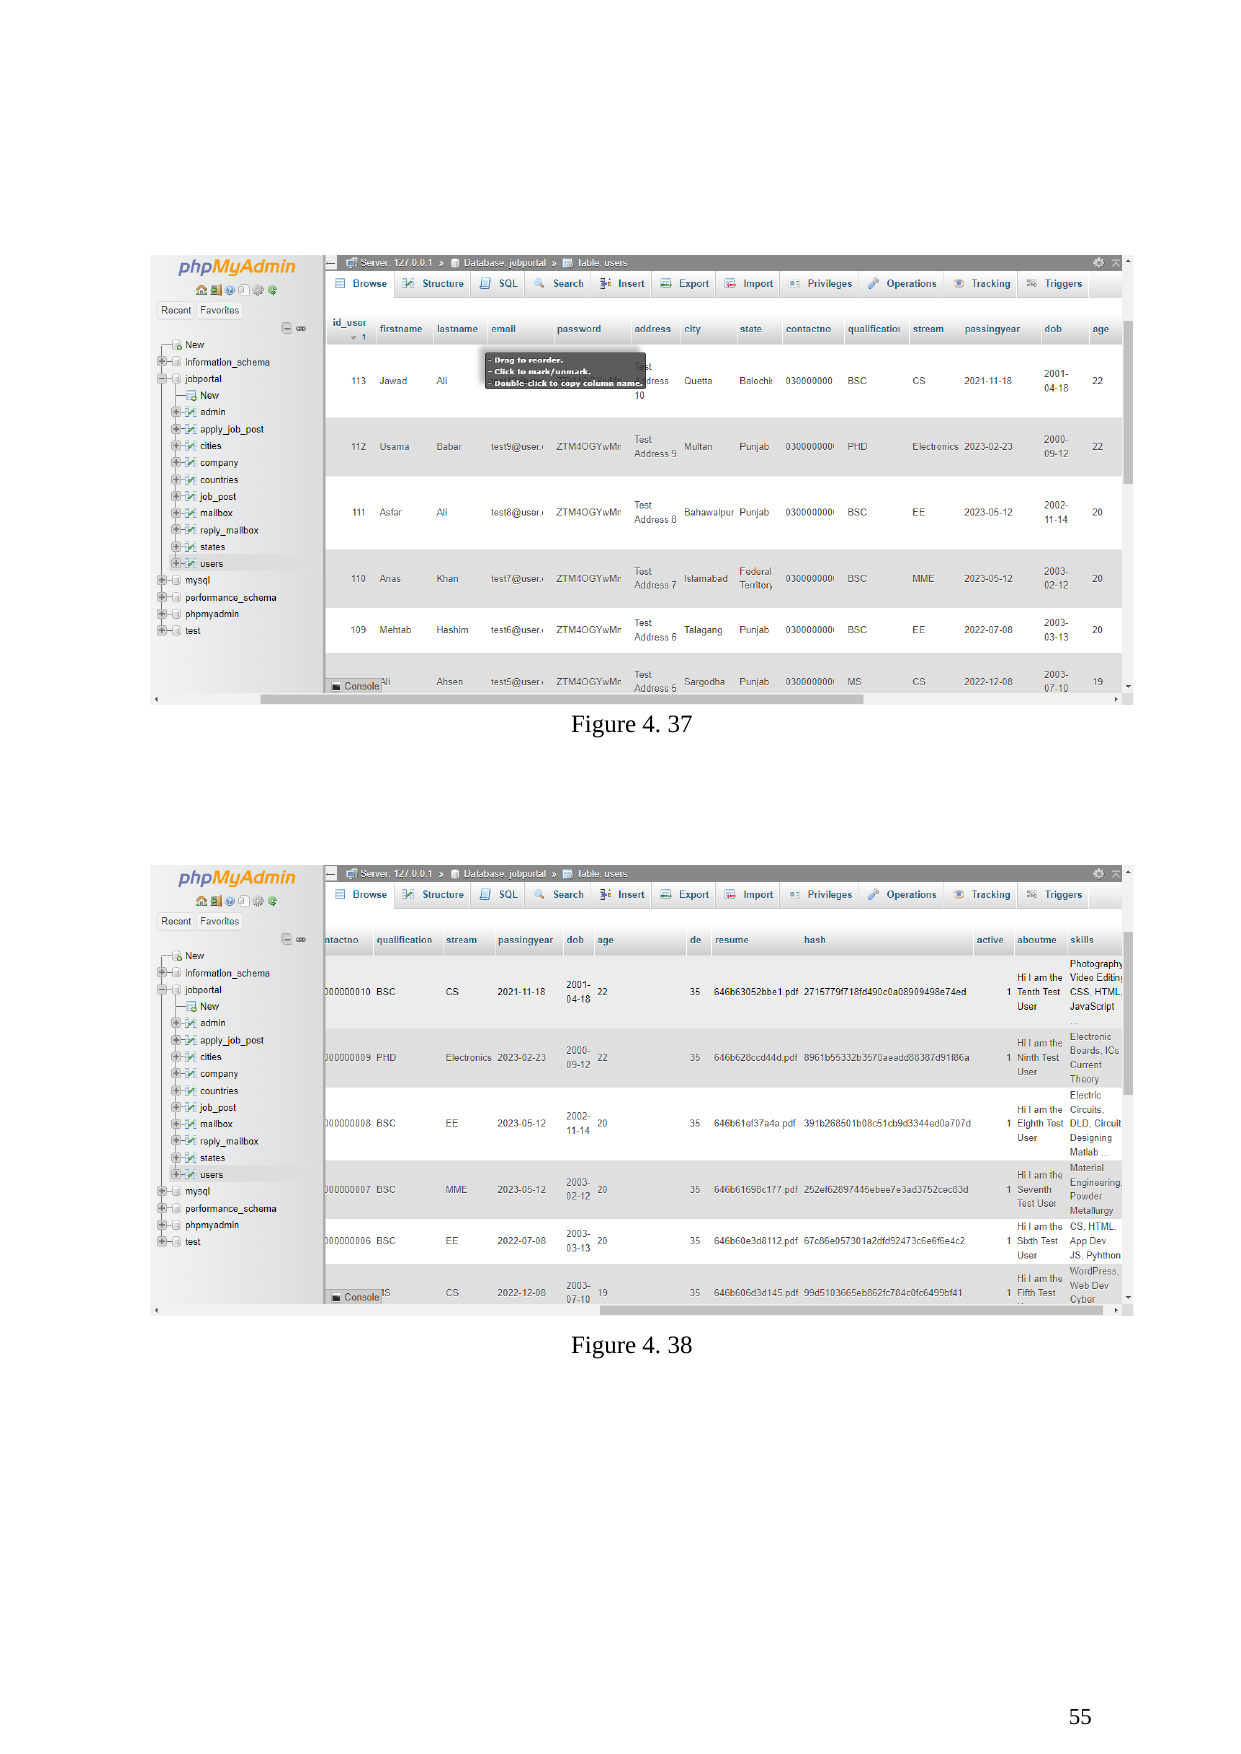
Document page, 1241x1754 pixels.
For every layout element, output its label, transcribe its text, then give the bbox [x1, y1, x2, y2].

picture [150, 255, 1134, 705]
picture [150, 865, 1134, 1316]
text Figure 4. [139, 709, 1123, 738]
text Figure 4. [139, 1330, 1123, 1359]
